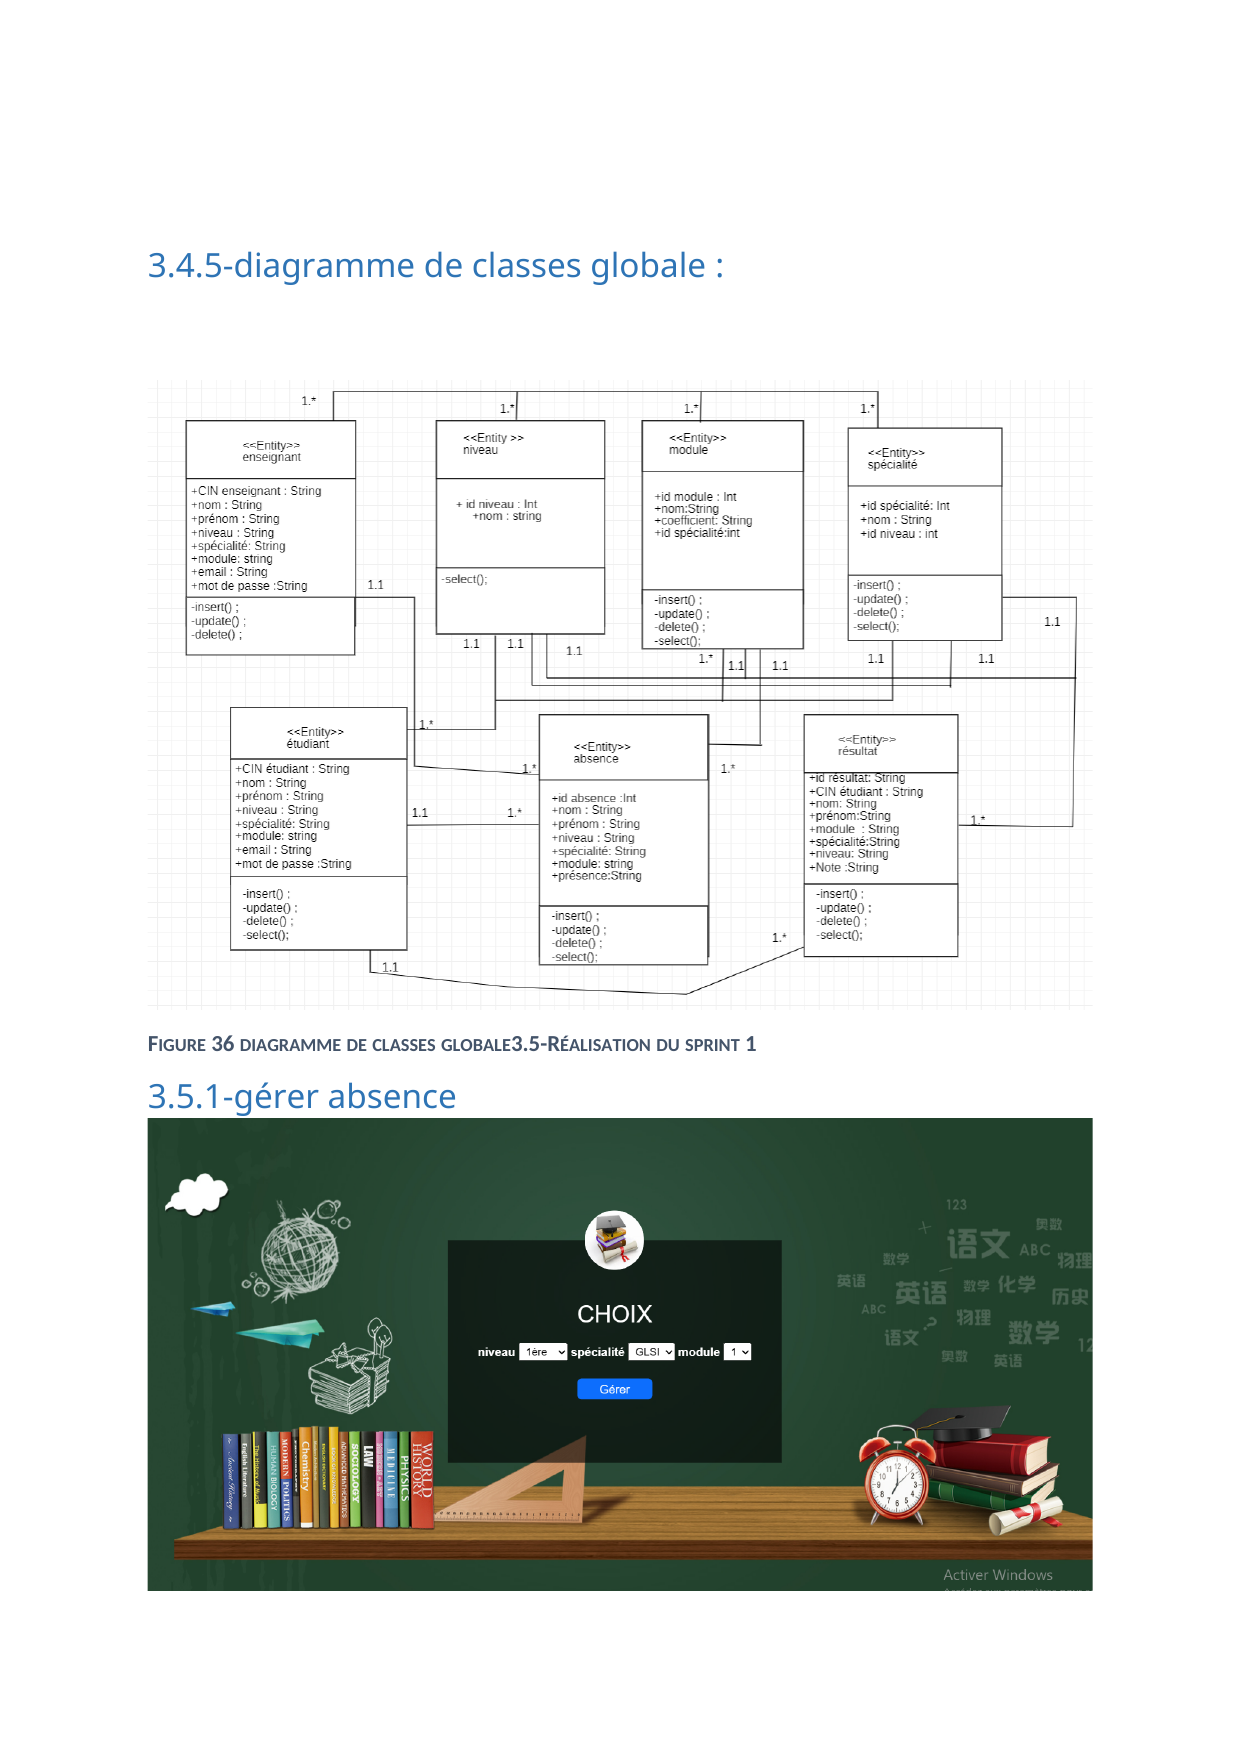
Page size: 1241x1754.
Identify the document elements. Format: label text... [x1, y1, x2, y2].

subtitle 3.4.5-diagramme de classes globale : [148, 241, 1093, 287]
subtitle 3.5.1-gérer absence [148, 1073, 1093, 1118]
picture [147, 1118, 1093, 1591]
text Figure 36 diagramme de classes globale3.5-Réalisation du sprint 1 [148, 1029, 1093, 1057]
picture [147, 380, 1093, 1010]
